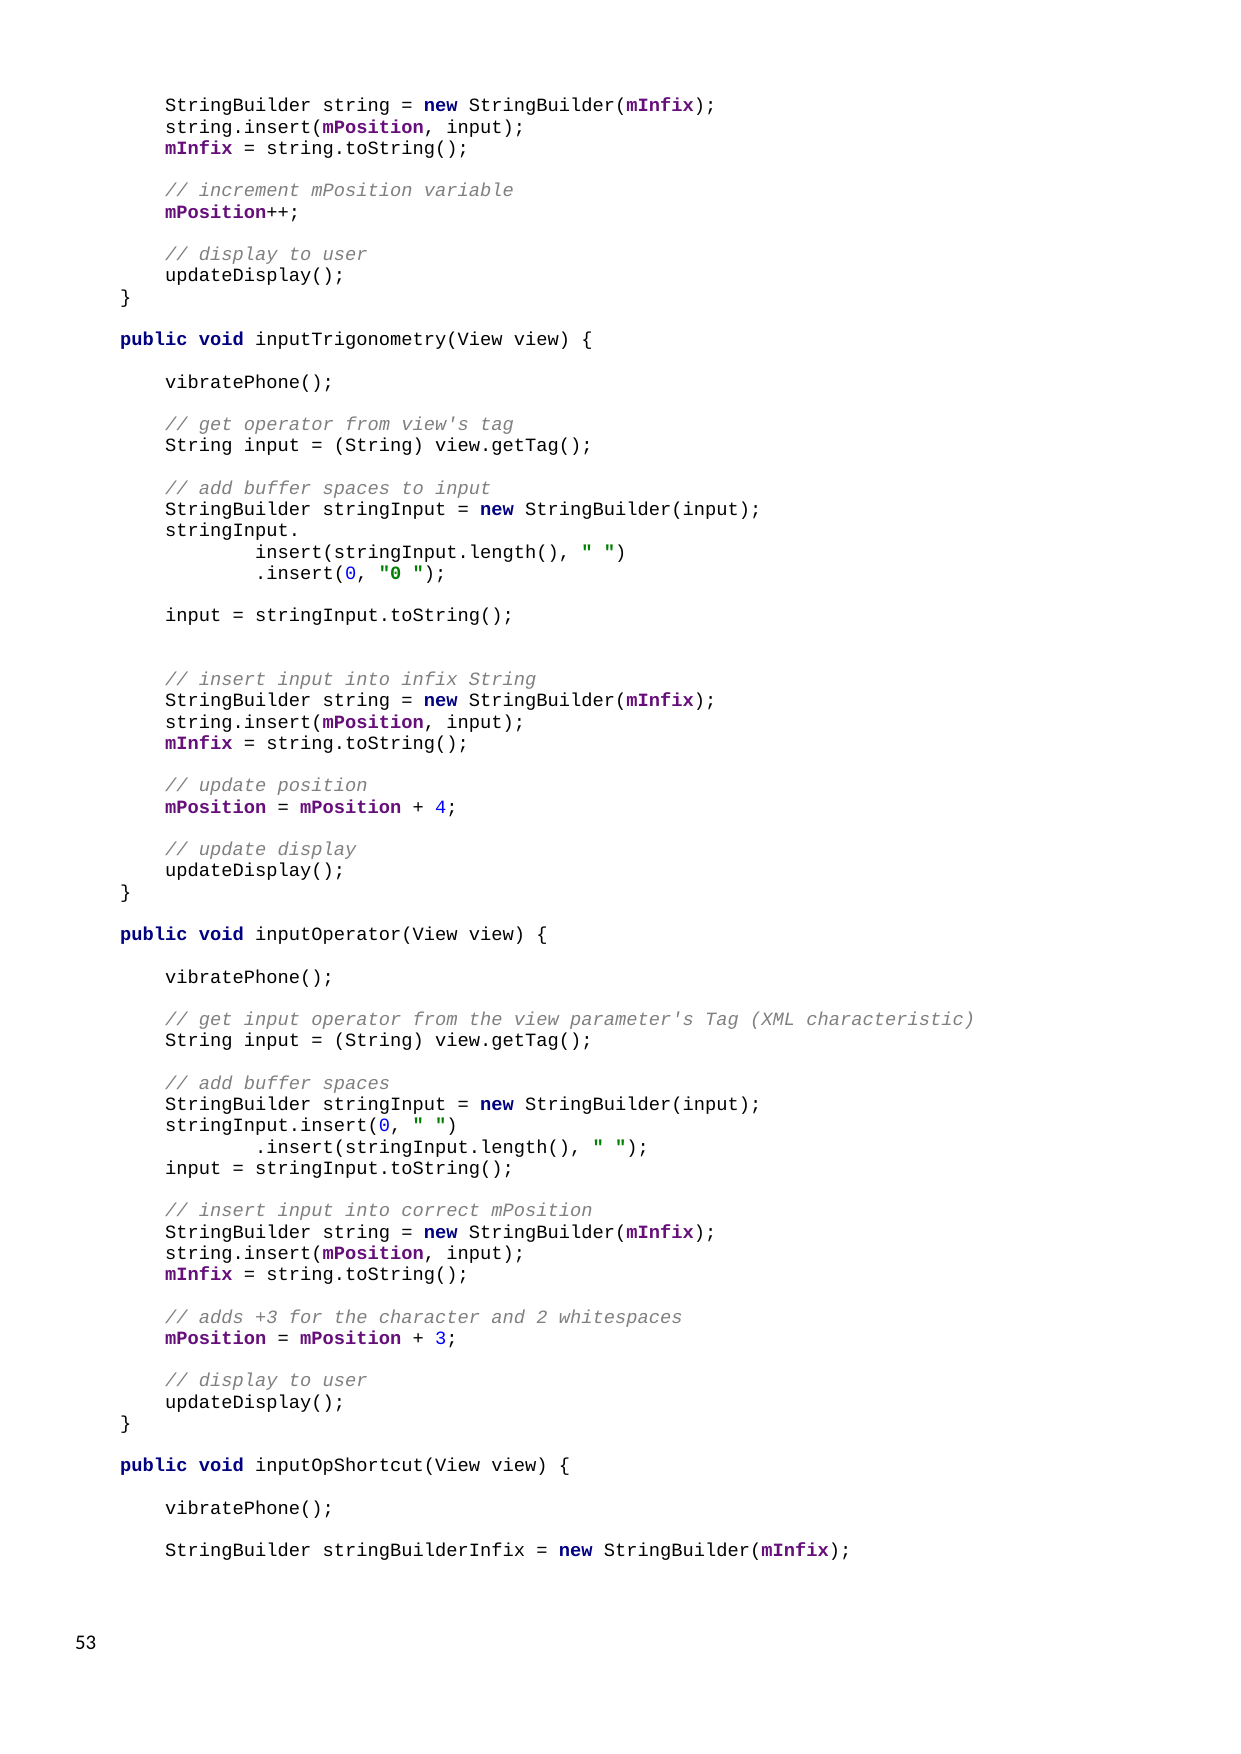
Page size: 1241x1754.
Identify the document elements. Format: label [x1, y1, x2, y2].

text [75, 75, 1165, 1584]
